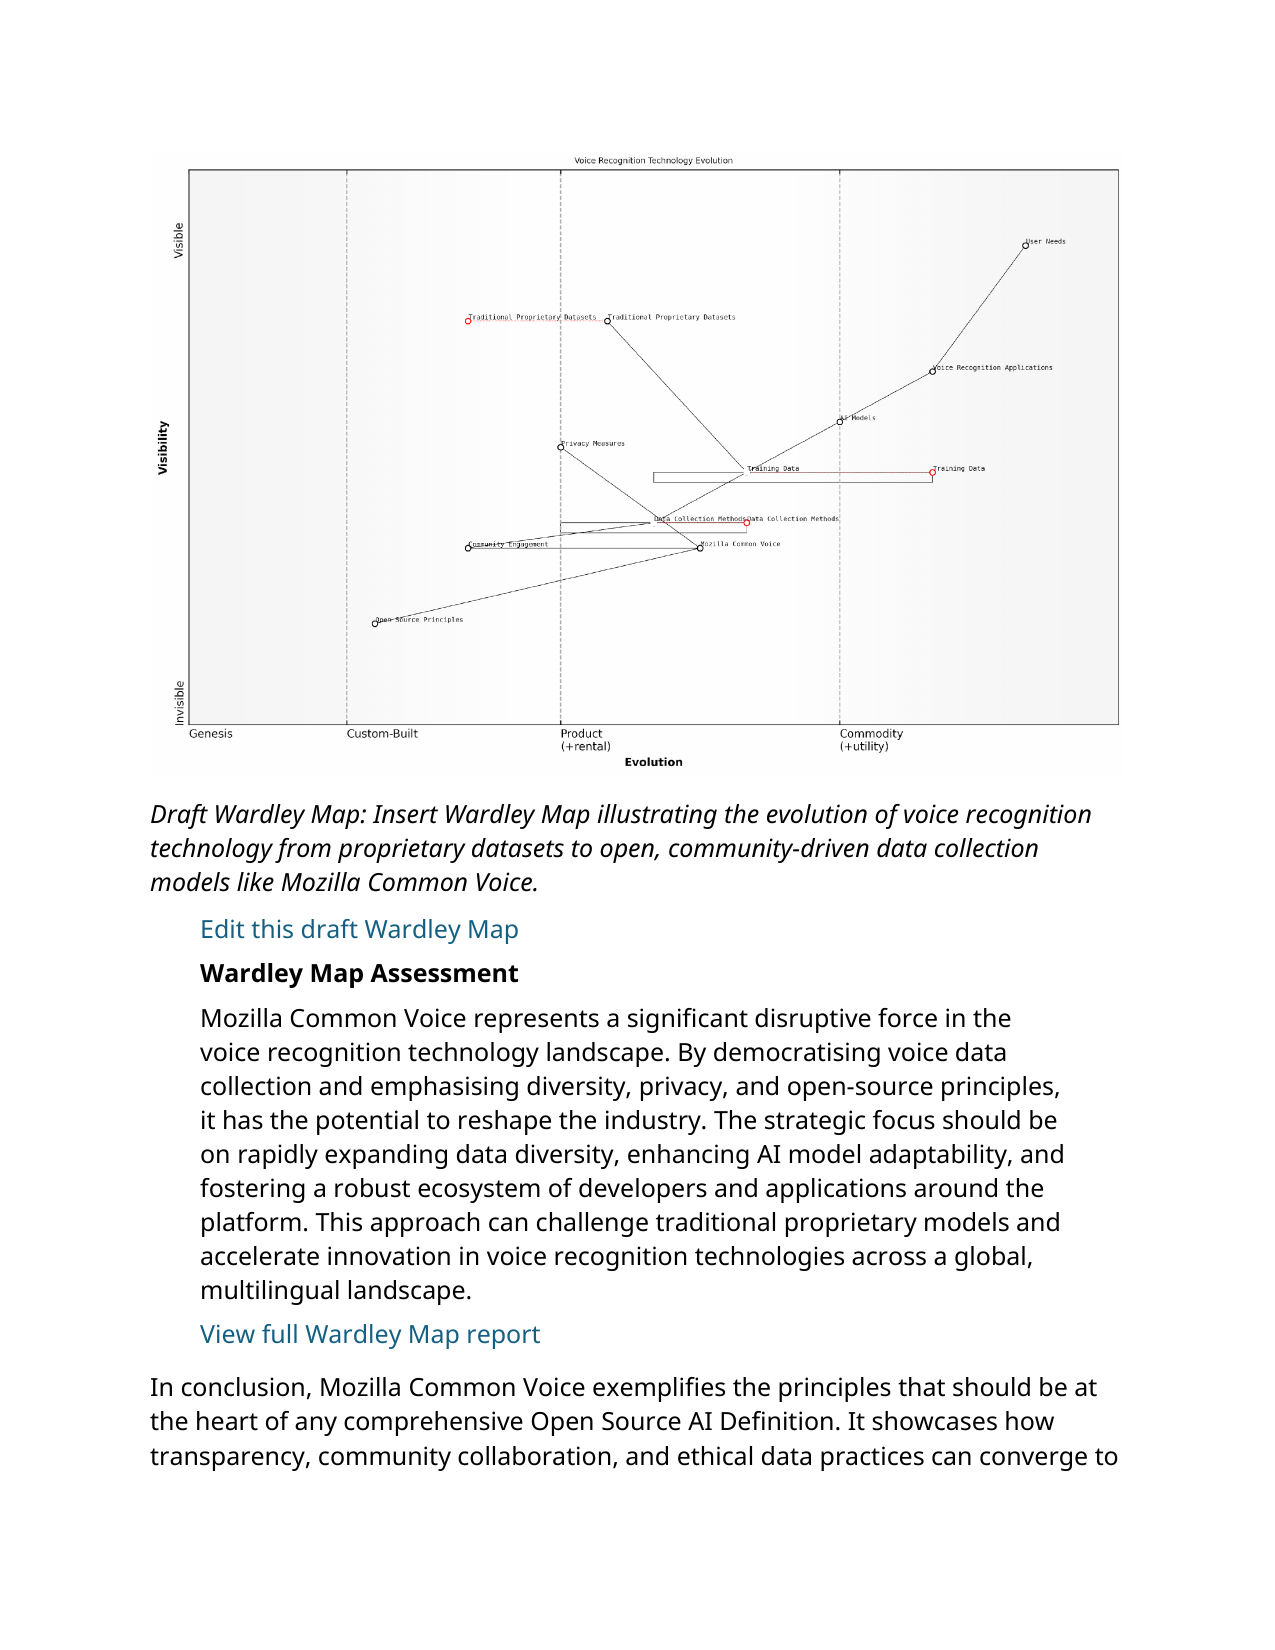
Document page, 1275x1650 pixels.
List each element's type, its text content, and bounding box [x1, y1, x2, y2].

text Wardley Map Assessment [200, 956, 1075, 990]
text Mozilla Common Voice represents a significant disruptive force in the voice recognition technology landscape. By democratising voice data collection and emphasising diversity, privacy, and open-source principles, it has the potential to reshape the industry. The strategic focus should be on rapidly expanding data diversity, enhancing AI model adaptability, and fostering a robust ecosystem of developers and applications around the platform. This approach can challenge traditional proprietary models and accelerate innovation in voice recognition technologies across a global, multilingual landscape. [200, 1000, 1075, 1307]
text Draft Wardley Map: Insert Wardley Map illustrating the evolution of voice recognition technology from proprietary datasets to open, community-driven data collection models like Mozilla Common Voice. [150, 797, 1125, 899]
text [150, 1370, 1125, 1472]
text View full Wardley Map report [200, 1317, 1075, 1351]
picture [150, 150, 1125, 776]
text Edit this draft Wardley Map [200, 911, 1075, 945]
